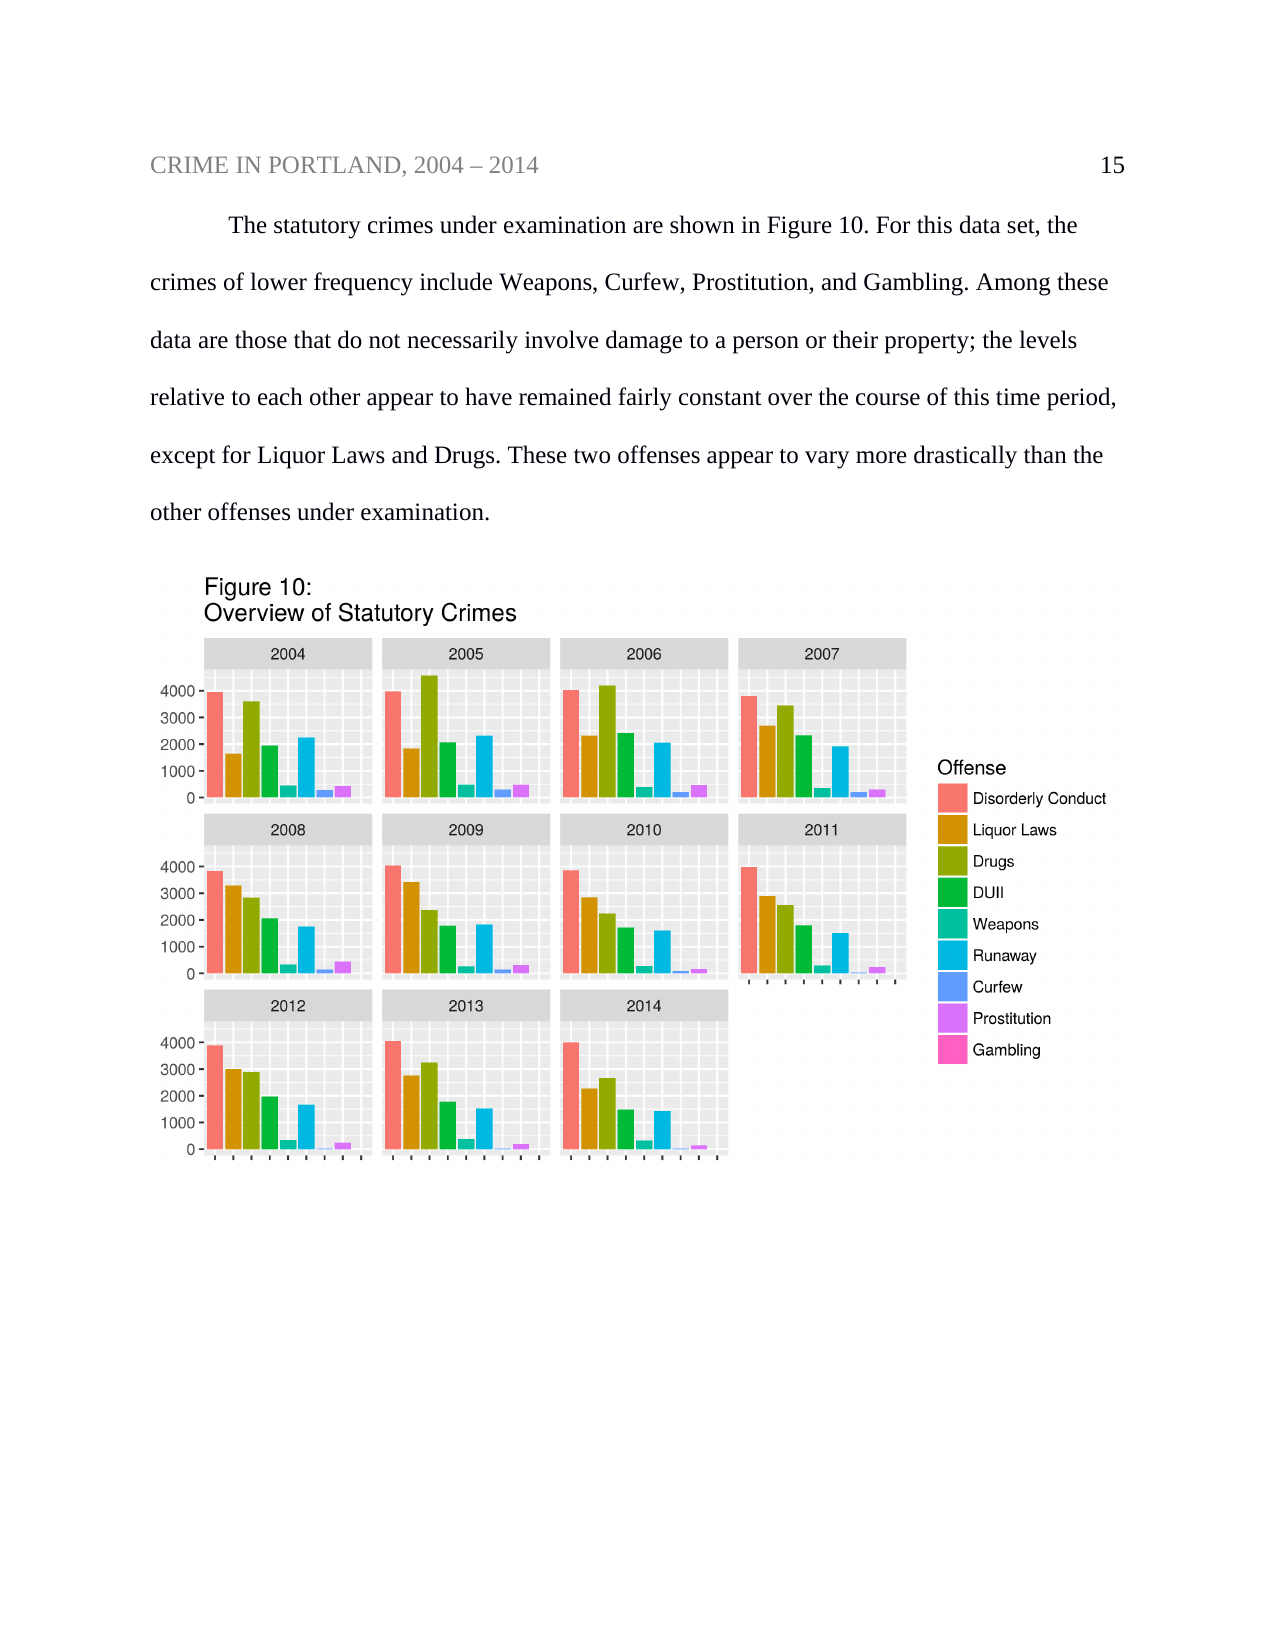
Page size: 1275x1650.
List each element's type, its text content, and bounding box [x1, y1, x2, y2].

picture [150, 567, 1125, 1170]
text The statutory crimes under examination are shown in Figure 10. For this data set, the crimes of lower frequency include Weapons, Curfew, Prostitution, and Gambling. Among these data are those that do not necessarily involve damage to a person or their property; the levels relative to each other appear to have remained fairly constant over the course of this time period, except for Liquor Laws and Drugs. These two offenses appear to vary more drastically than the other offenses under examination. [150, 210, 1125, 526]
